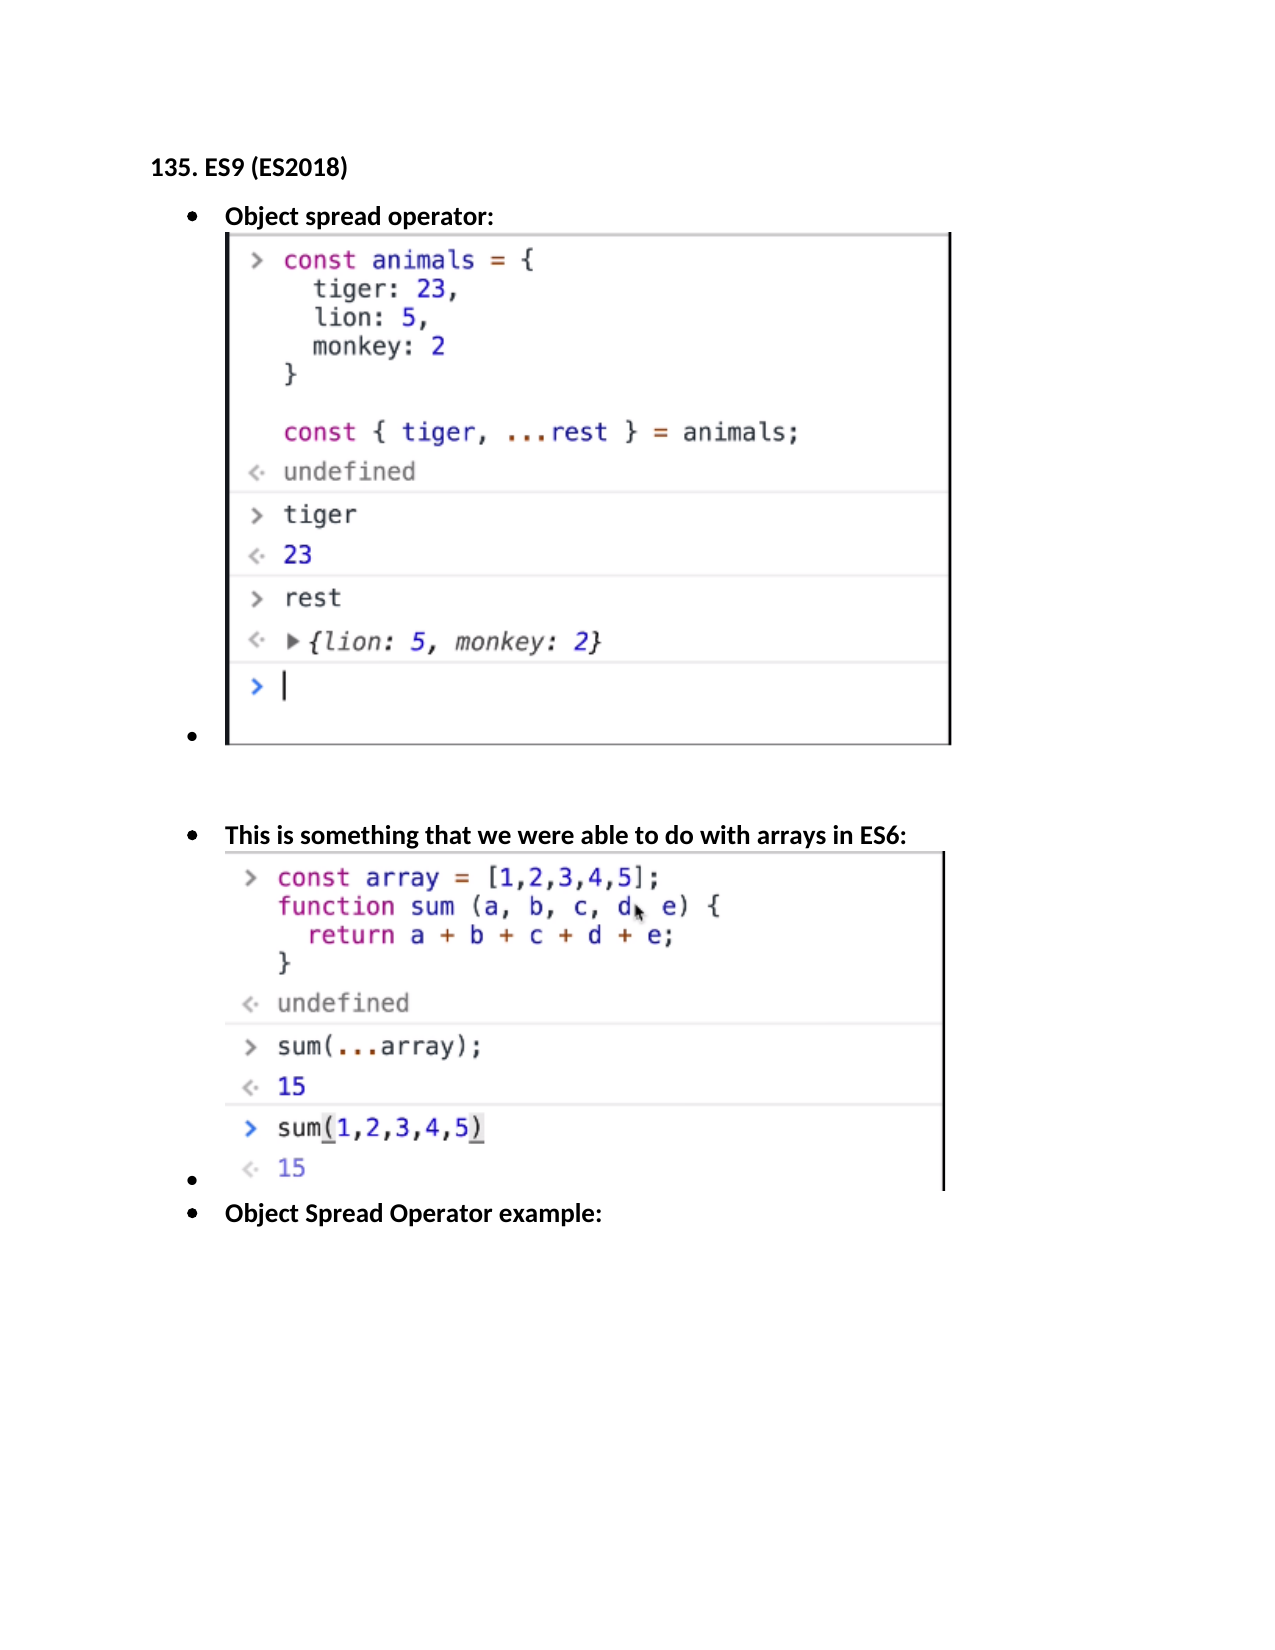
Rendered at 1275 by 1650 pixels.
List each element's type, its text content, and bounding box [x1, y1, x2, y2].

list This is something that we were able to do with arrays in ES6: [187, 818, 1125, 851]
list Object spread operator: [187, 199, 1125, 232]
text 135. ES9 (ES2018) [150, 150, 1125, 183]
picture [225, 851, 946, 1191]
picture [225, 232, 952, 747]
list Object Spread Operator example: [187, 1196, 1125, 1229]
